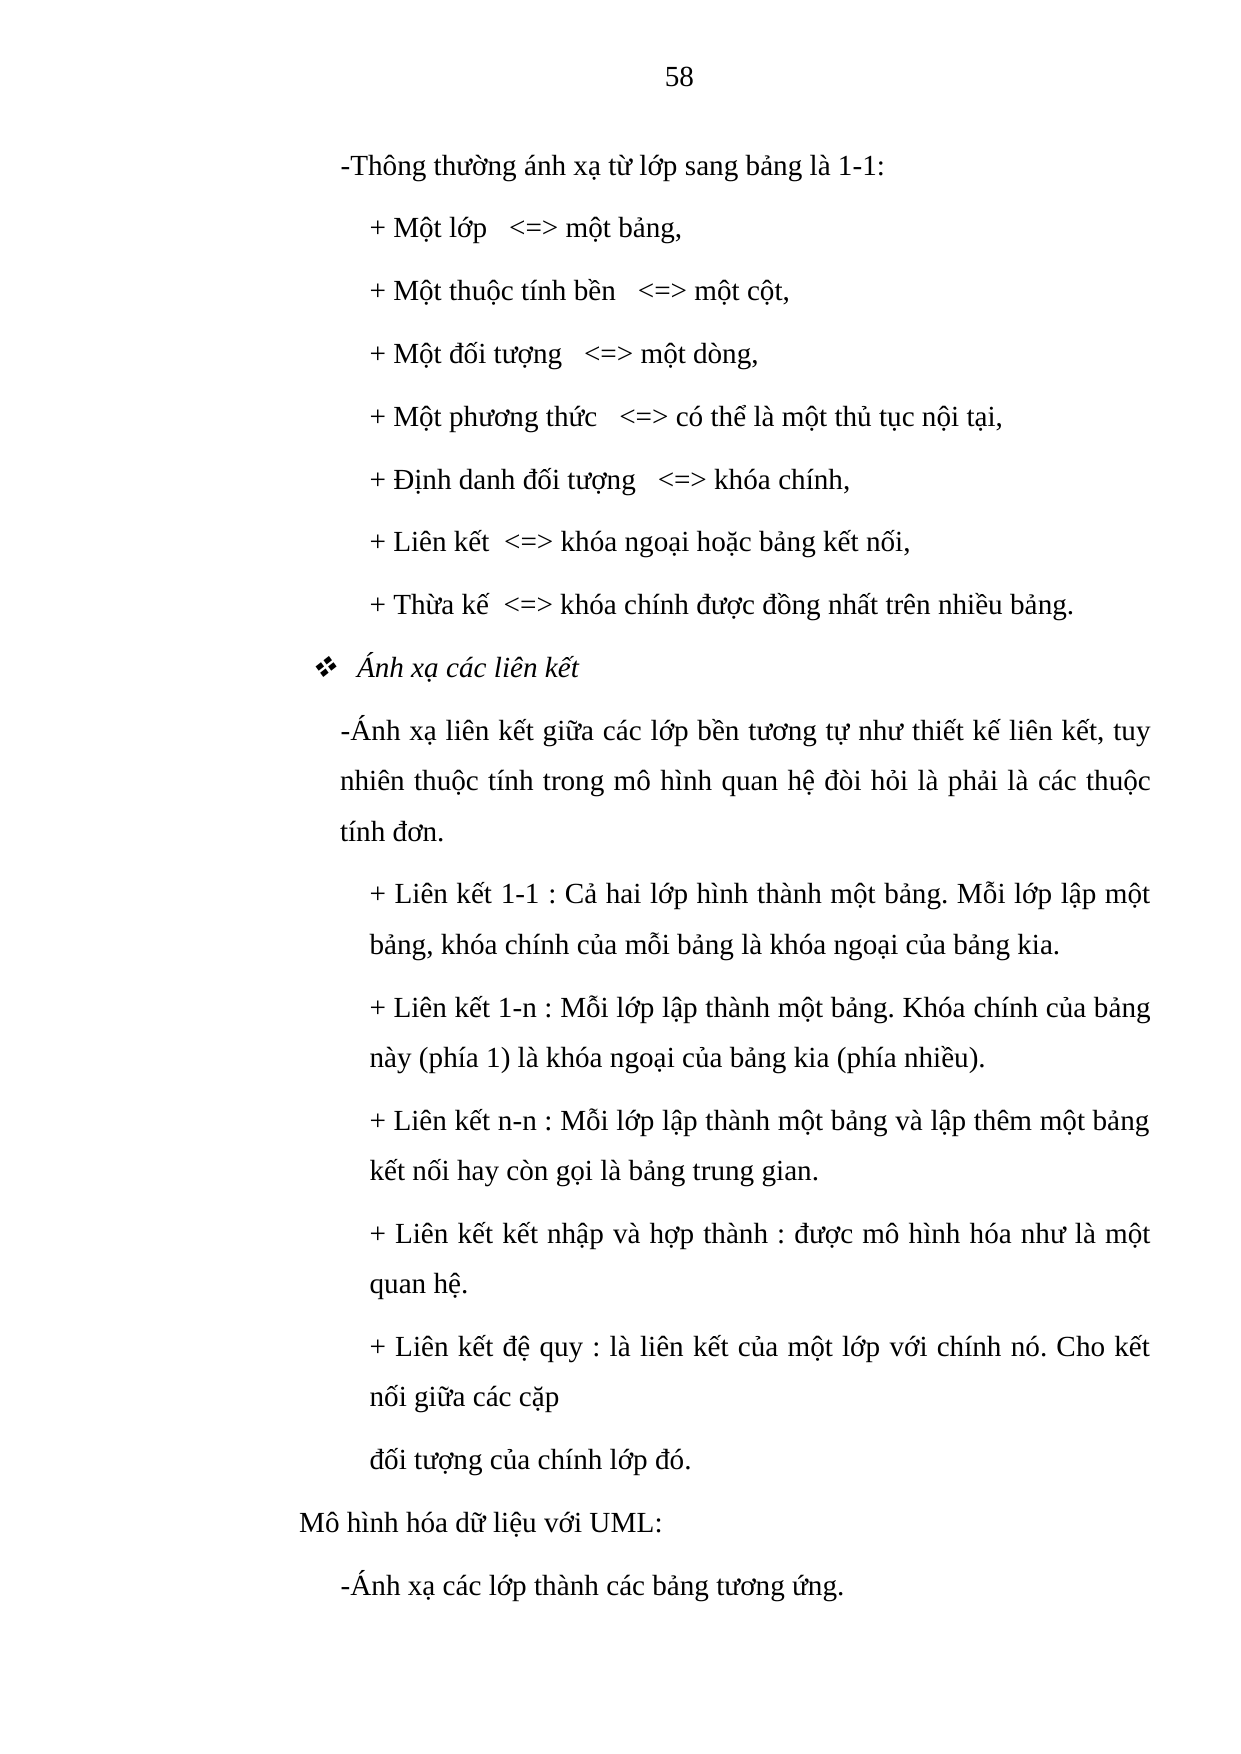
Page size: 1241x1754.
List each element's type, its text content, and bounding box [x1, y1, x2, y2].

list Thông thường ánh xạ từ lớp sang bảng là 1-1: [295, 148, 1152, 181]
text + Liên kết <=> khóa ngoại hoặc bảng kết nối, [369, 524, 1152, 558]
text + Liên kết 1-n : Mỗi lớp lập thành một bảng. Khóa chính của bảng này (phía 1) là khóa ngoại của bảng kia (phía nhiều). [369, 990, 1152, 1073]
text đối tượng của chính lớp đó. [369, 1442, 1152, 1476]
text + Thừa kế <=> khóa chính được đồng nhất trên nhiều bảng. [369, 587, 1152, 621]
list Ánh xạ liên kết giữa các lớp bền tương tự như thiết kế liên kết, tuy nhiên thuộc tính trong mô hình quan hệ đòi hỏi là phải là các thuộc tính đơn. [340, 713, 1152, 847]
text + Liên kết đệ quy : là liên kết của một lớp với chính nó. Cho kết nối giữa các cặp [369, 1329, 1152, 1413]
text + Liên kết kết nhập và hợp thành : được mô hình hóa như là một quan hệ. [369, 1216, 1152, 1300]
text + Một đối tượng <=> một dòng, [369, 336, 1152, 370]
text + Định danh đối tượng <=> khóa chính, [369, 462, 1152, 495]
list Ánh xạ các liên kết [310, 650, 1152, 684]
text Mô hình hóa dữ liệu với UML: [254, 1505, 1152, 1538]
text + Một thuộc tính bền <=> một cột, [369, 273, 1152, 307]
text + Một phương thức <=> có thể là một thủ tục nội tại, [369, 399, 1152, 432]
text + Một lớp <=> một bảng, [369, 211, 1152, 244]
text + Liên kết 1-1 : Cả hai lớp hình thành một bảng. Mỗi lớp lập một bảng, khóa chính của mỗi bảng là khóa ngoại của bảng kia. [369, 877, 1152, 960]
text + Liên kết n-n : Mỗi lớp lập thành một bảng và lập thêm một bảng kết nối hay còn gọi là bảng trung gian. [369, 1103, 1152, 1187]
list Ánh xạ các lớp thành các bảng tương ứng. [340, 1568, 1152, 1601]
